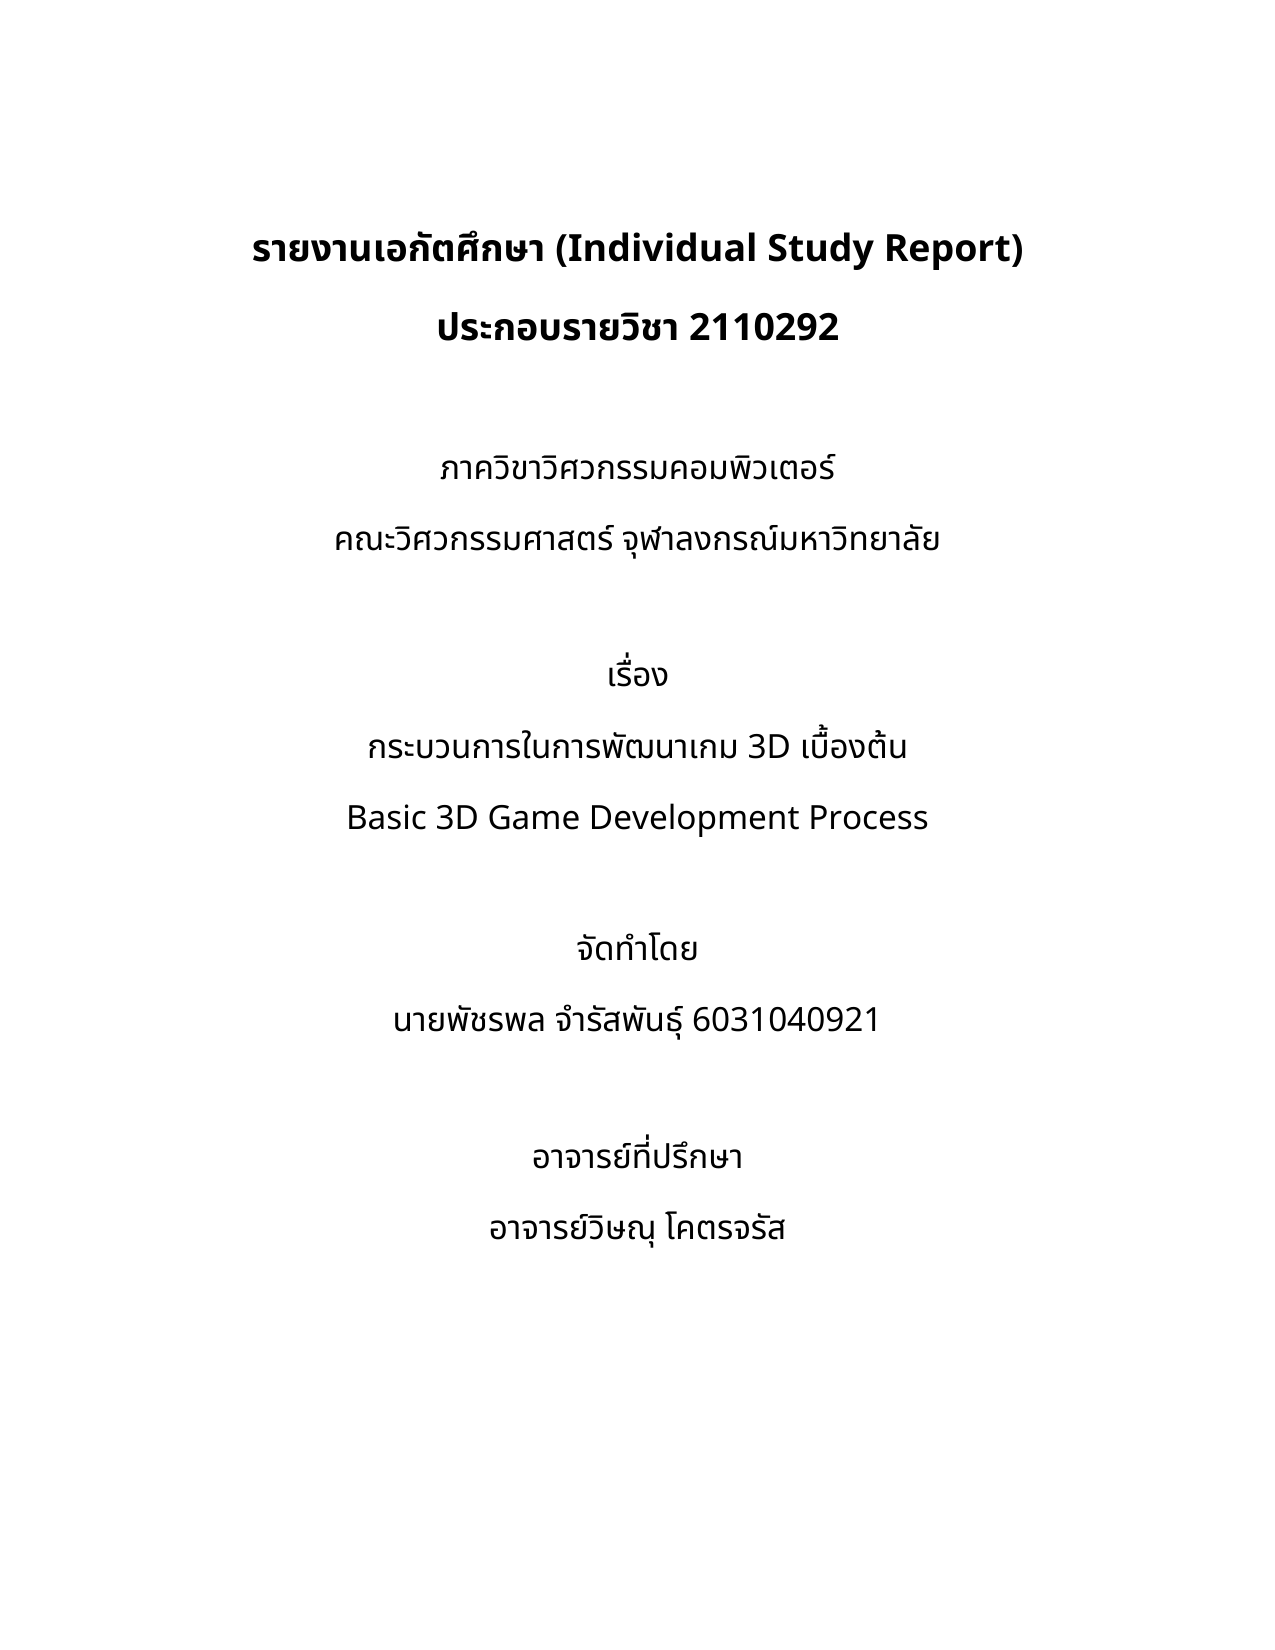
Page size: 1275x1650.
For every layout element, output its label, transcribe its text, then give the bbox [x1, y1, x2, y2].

text จัดทำโดย [150, 925, 1125, 975]
text อาจารย์ที่ปรึกษา [150, 1133, 1125, 1183]
text ภาควิขาวิศวกรรมคอมพิวเตอร์ [150, 444, 1125, 494]
text กระบวนการในการพัฒนาเกม 3D เบื้องต้น [150, 722, 1125, 773]
text ประกอบรายวิชา 2110292 [150, 300, 1125, 357]
text อาจารย์วิษณุ โคตรจรัส [150, 1204, 1125, 1254]
text นายพัชรพล จำรัสพันธุ์ 6031040921 [150, 996, 1125, 1047]
text เรื่อง [150, 651, 1125, 702]
text Basic 3D Game Development Process [150, 794, 1125, 839]
text คณะวิศวกรรมศาสตร์ จุฬาลงกรณ์มหาวิทยาลัย [150, 515, 1125, 565]
text รายงานเอกัตศึกษา (Individual Study Report) [150, 222, 1125, 279]
